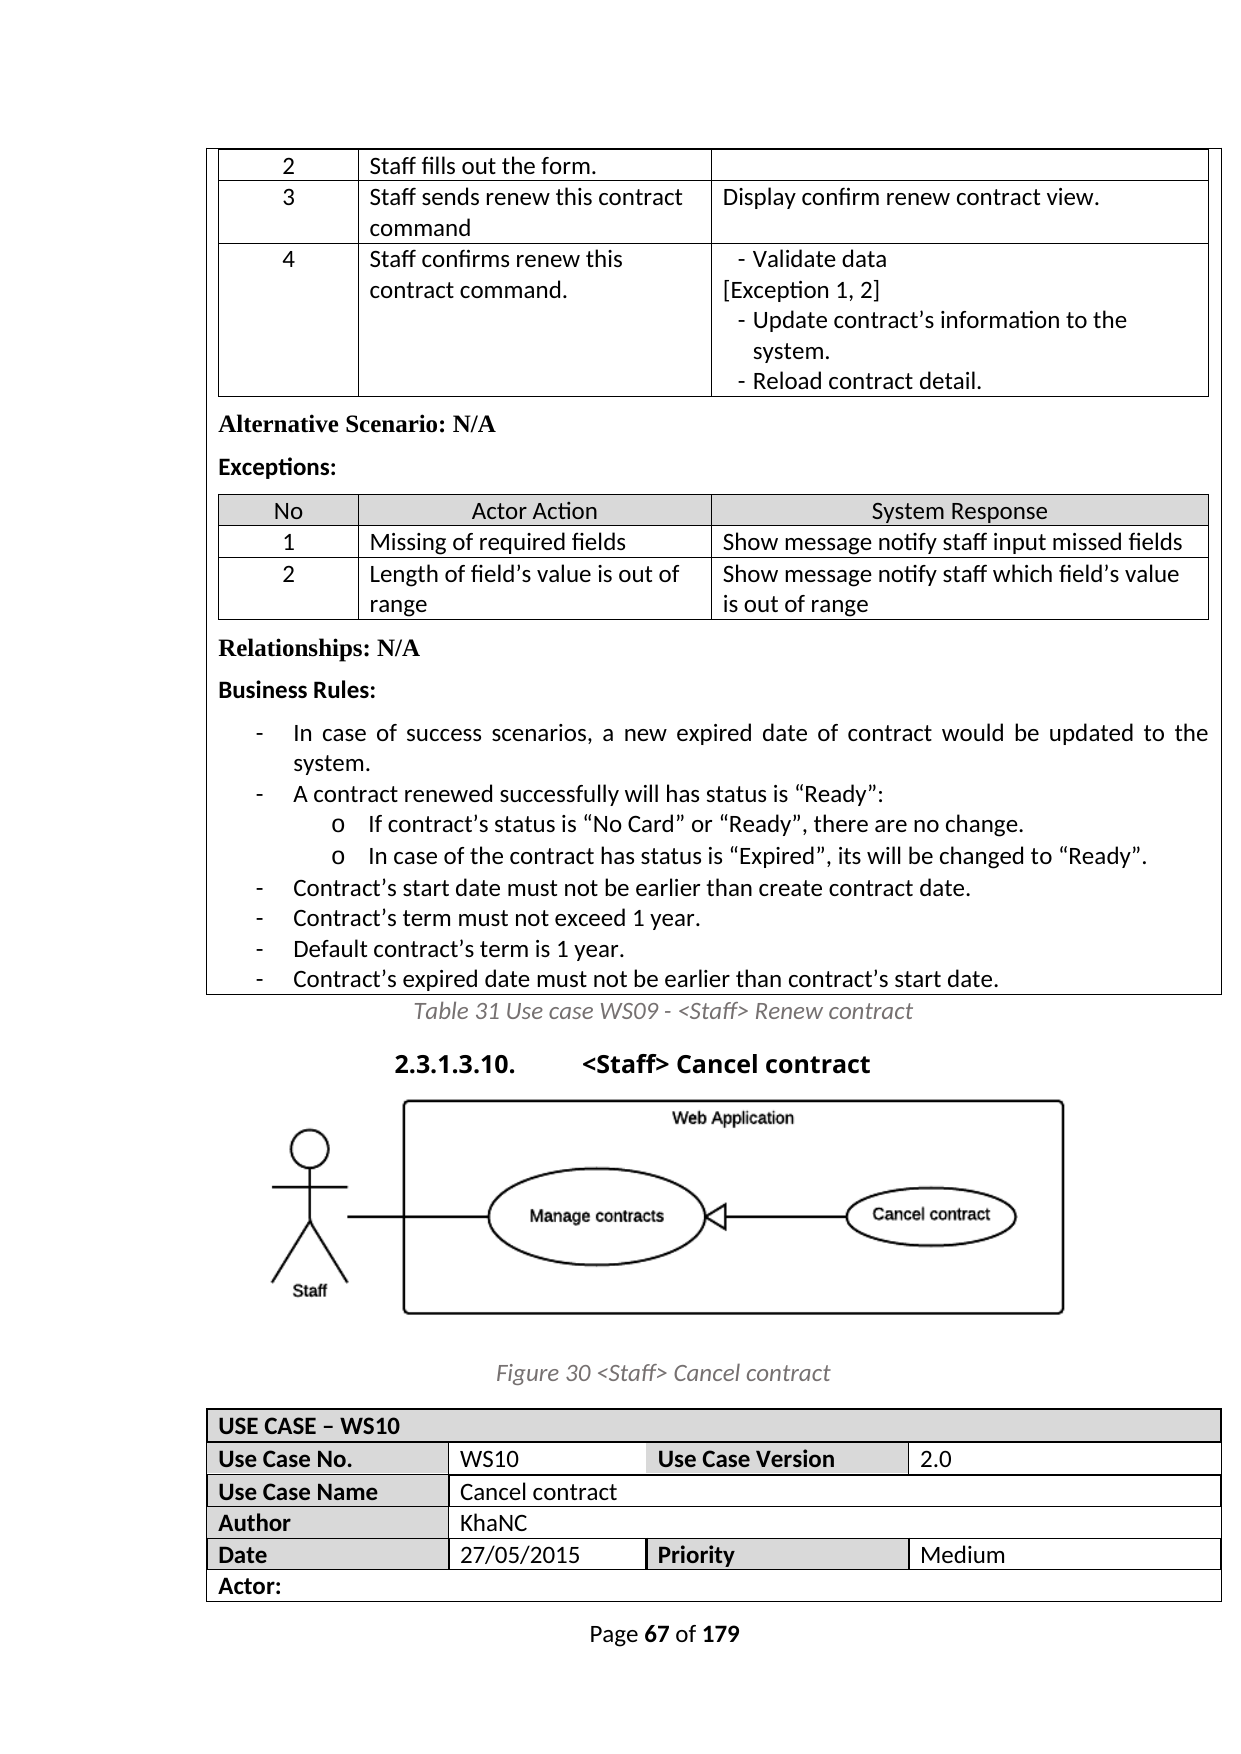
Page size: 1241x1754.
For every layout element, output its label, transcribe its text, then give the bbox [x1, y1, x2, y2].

table_cell KhaNC [449, 1507, 1221, 1538]
table_cell Use Case Version [646, 1443, 908, 1473]
text Table 31 Use case WS09 - <Staff> Renew contract [207, 995, 1122, 1026]
table_cell WS10 [449, 1443, 646, 1473]
table_cell Priority [648, 1539, 908, 1569]
table_cell Date [208, 1539, 448, 1569]
subtitle <Staff> Cancel contract [394, 1046, 1122, 1081]
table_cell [207, 149, 1221, 994]
table_cell 27/05/2015 [450, 1539, 645, 1569]
text Figure 30 <Staff> Cancel contract [207, 1357, 1122, 1387]
table_cell Use Case No. [207, 1443, 448, 1473]
table_header USE CASE – WS10 [208, 1410, 1220, 1441]
table_cell 2.0 [909, 1443, 1221, 1473]
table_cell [207, 1570, 1221, 1601]
table_cell Use Case Name [208, 1475, 448, 1506]
table_cell Medium [910, 1539, 1220, 1569]
picture [237, 1083, 1092, 1338]
table_cell Author [207, 1507, 448, 1538]
table_cell Cancel contract [450, 1476, 1220, 1506]
